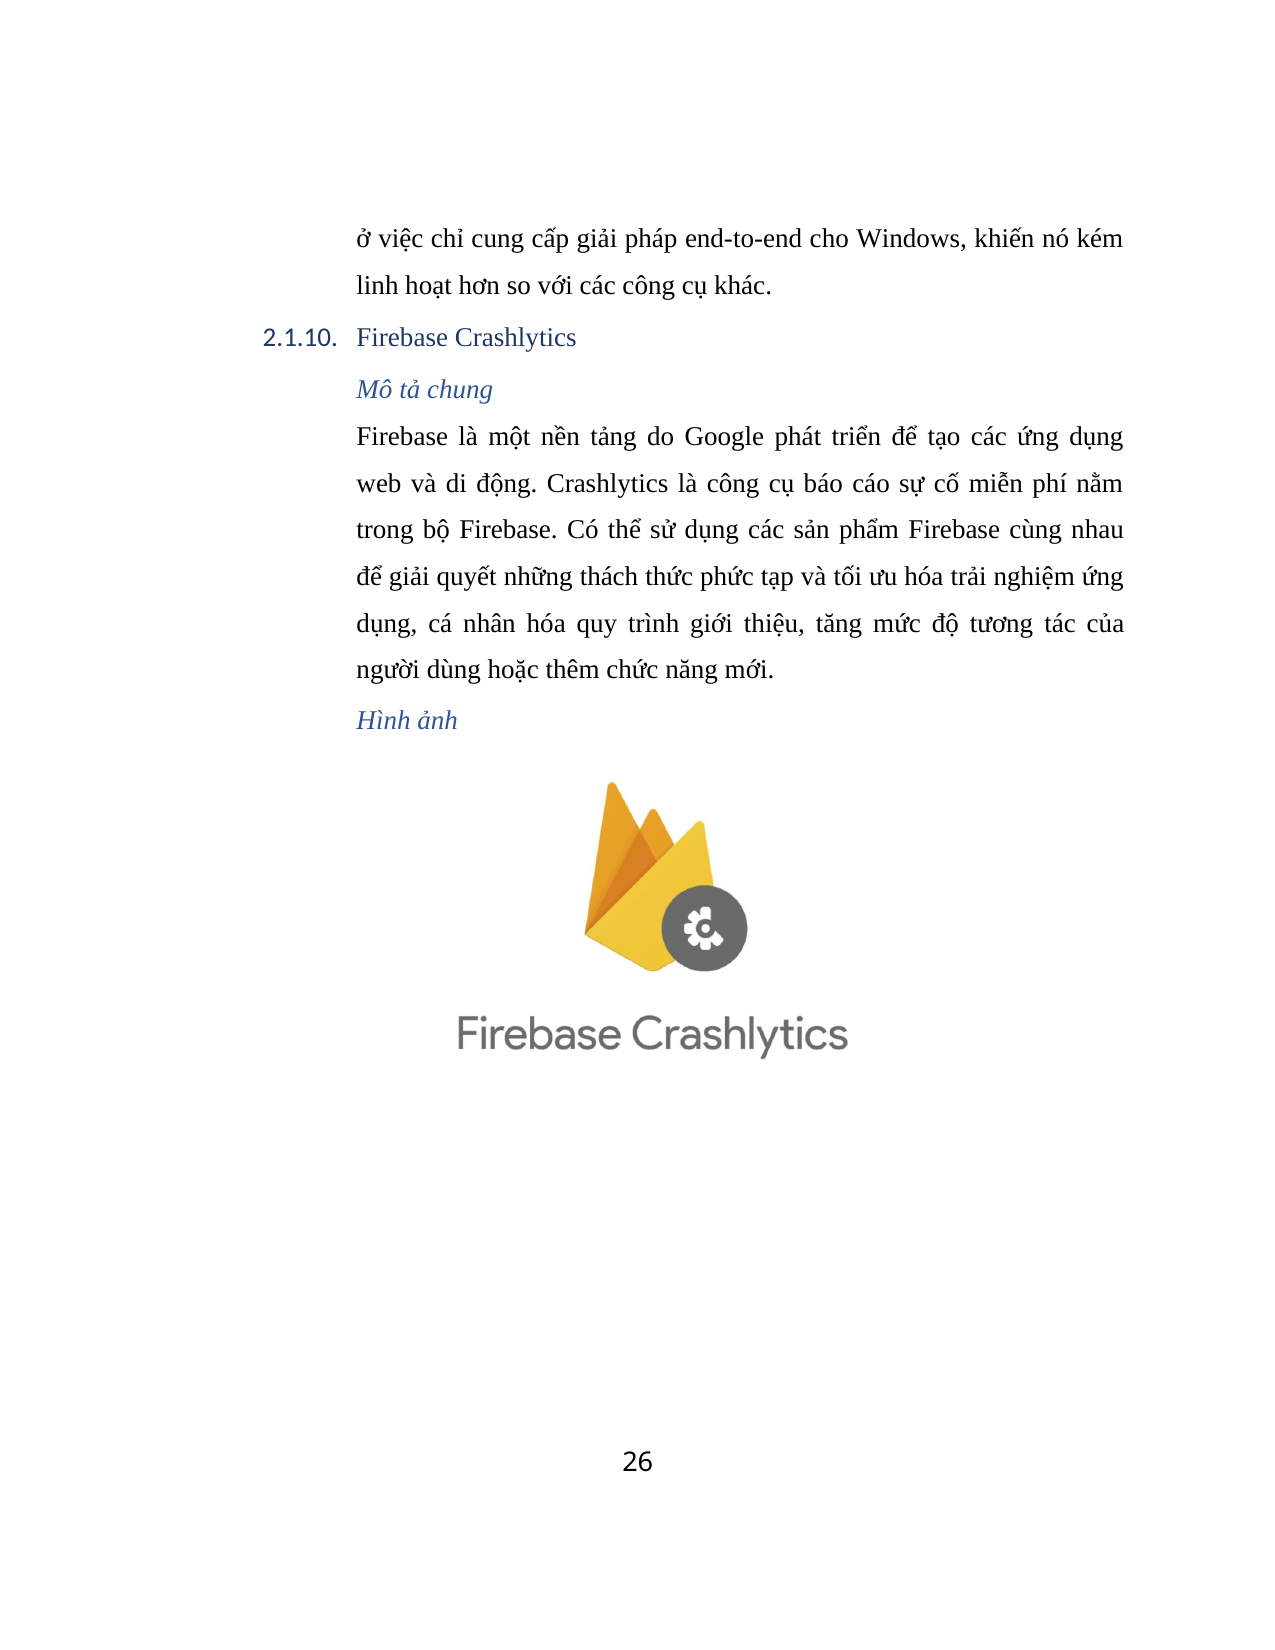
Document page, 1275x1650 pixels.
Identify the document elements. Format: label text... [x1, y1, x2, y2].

subtitle Hình ảnh [356, 704, 1125, 736]
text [356, 222, 1125, 300]
text Firebase là một nền tảng do Google phát triển để tạo các ứng dụng web và di động. Crashlytics là công cụ báo cáo sự cố miễn phí nằm trong bộ Firebase. Có thể sử dụng các sản phẩm Firebase cùng nhau để giải quyết những thách thức phức tạp và tối ưu hóa trải nghiệm ứng dụng, cá nhân hóa quy trình giới thiệu, tăng mức độ tương tác của người dùng hoặc thêm chức năng mới. [356, 420, 1125, 685]
subtitle Firebase Crashlytics [262, 320, 1125, 353]
subtitle Mô tả chung [356, 373, 1125, 405]
picture [356, 751, 949, 1069]
